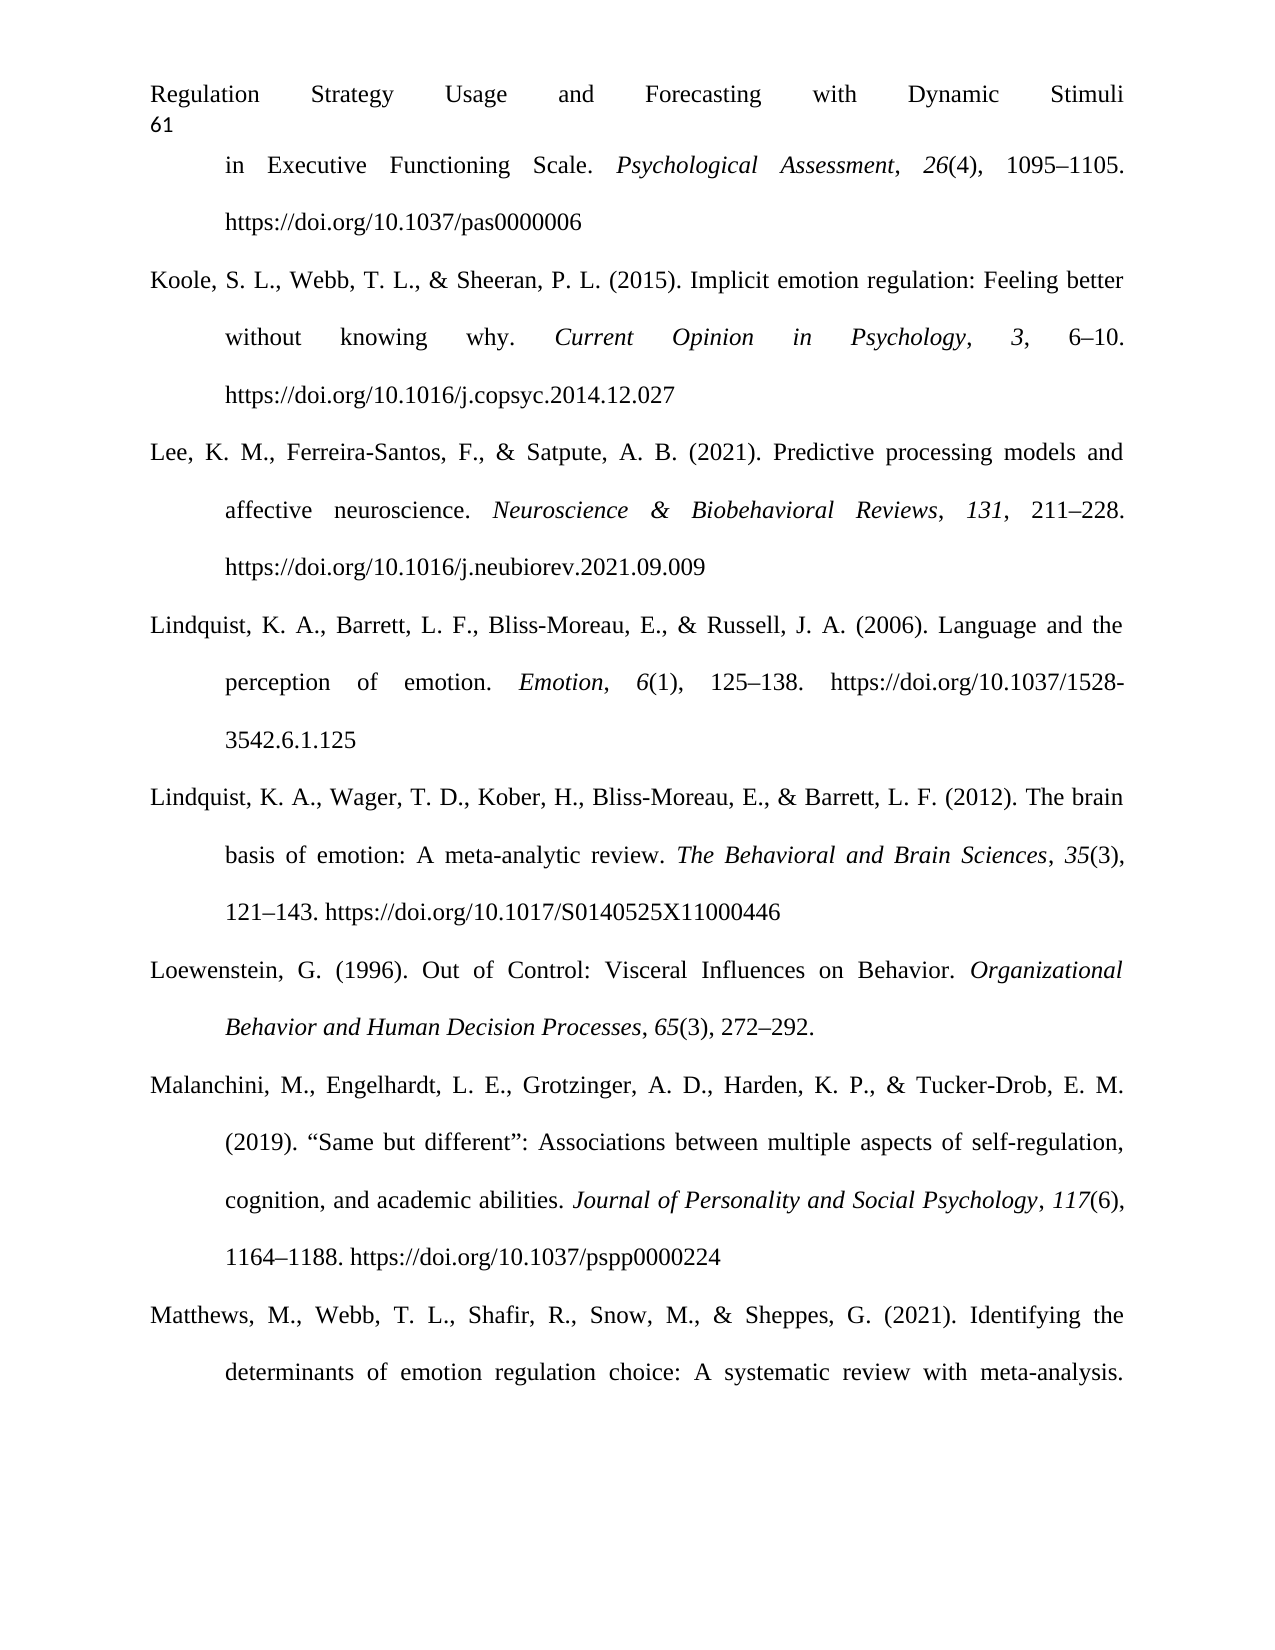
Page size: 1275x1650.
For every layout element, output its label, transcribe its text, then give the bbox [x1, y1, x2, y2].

text Malanchini, M., Engelhardt, L. E., Grotzinger, A. D., Harden, K. P., & Tucker-Drob, E. M. (2019). “Same but different”: Associations between multiple aspects of self-regulation, cognition, and academic abilities. Journal of Personality and Social Psychology, 117(6), 1164–1188. https://doi.org/10.1037/pspp0000224 [150, 1070, 1125, 1271]
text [150, 150, 1125, 236]
text Lindquist, K. A., Wager, T. D., Kober, H., Bliss-Moreau, E., & Barrett, L. F. (2012). The brain basis of emotion: A meta-analytic review. The Behavioral and Brain Sciences, 35(3), 121–143. https://doi.org/10.1017/S0140525X11000446 [150, 782, 1125, 926]
text Koole, S. L., Webb, T. L., & Sheeran, P. L. (2015). Implicit emotion regulation: Feeling better without knowing why. Current Opinion in Psychology, 3, 6–10. https://doi.org/10.1016/j.copsyc.2014.12.027 [150, 265, 1125, 409]
text Lindquist, K. A., Barrett, L. F., Bliss-Moreau, E., & Russell, J. A. (2006). Language and the perception of emotion. Emotion, 6(1), 125–138. https://doi.org/10.1037/1528-3542.6.1.125 [150, 610, 1125, 754]
text Loewenstein, G. (1996). Out of Control: Visceral Influences on Behavior. Organizational Behavior and Human Decision Processes, 65(3), 272–292. [150, 955, 1125, 1041]
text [150, 1300, 1125, 1386]
text Lee, K. M., Ferreira-Santos, F., & Satpute, A. B. (2021). Predictive processing models and affective neuroscience. Neuroscience & Biobehavioral Reviews, 131, 211–228. https://doi.org/10.1016/j.neubiorev.2021.09.009 [150, 437, 1125, 581]
